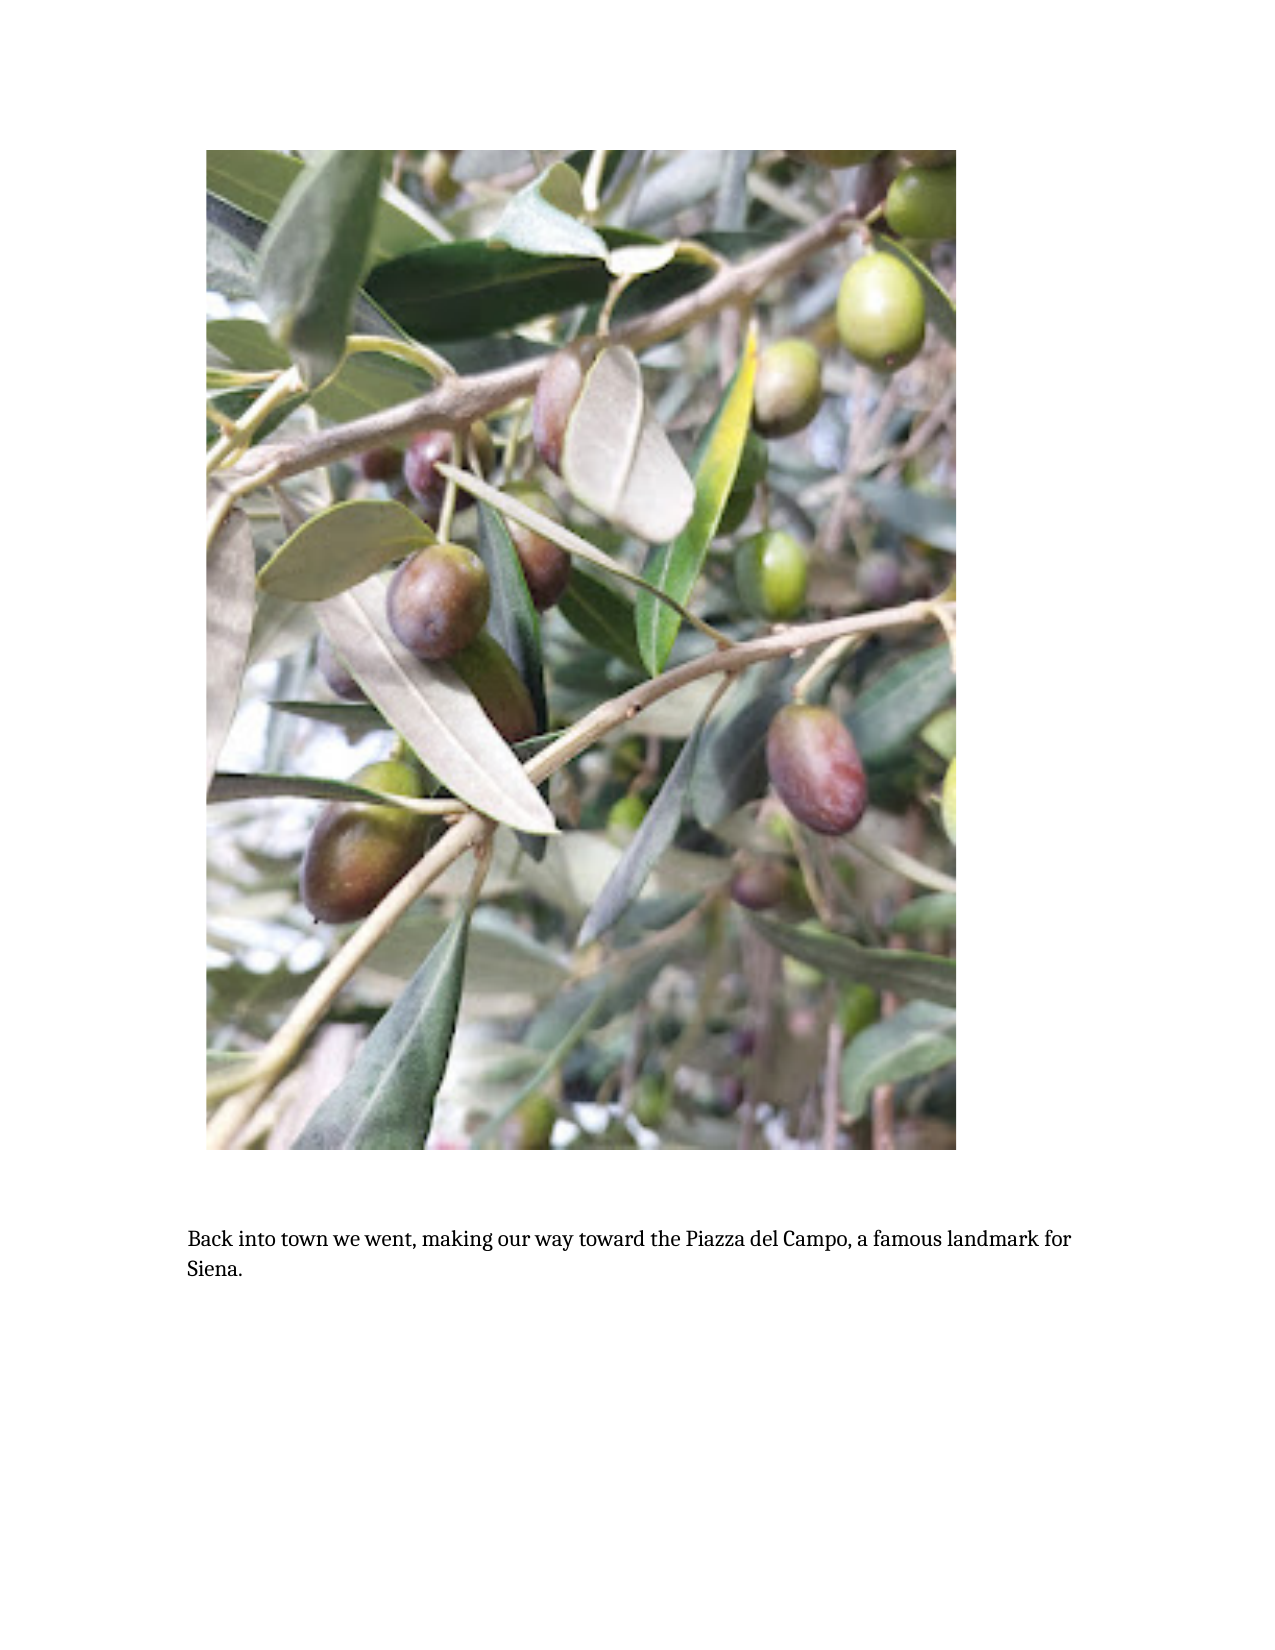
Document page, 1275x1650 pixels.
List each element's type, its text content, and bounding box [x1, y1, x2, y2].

picture [206, 150, 957, 1150]
text Back into town we went, making our way toward the Piazza del Campo, a famous landmark for Siena. [187, 1226, 1087, 1282]
